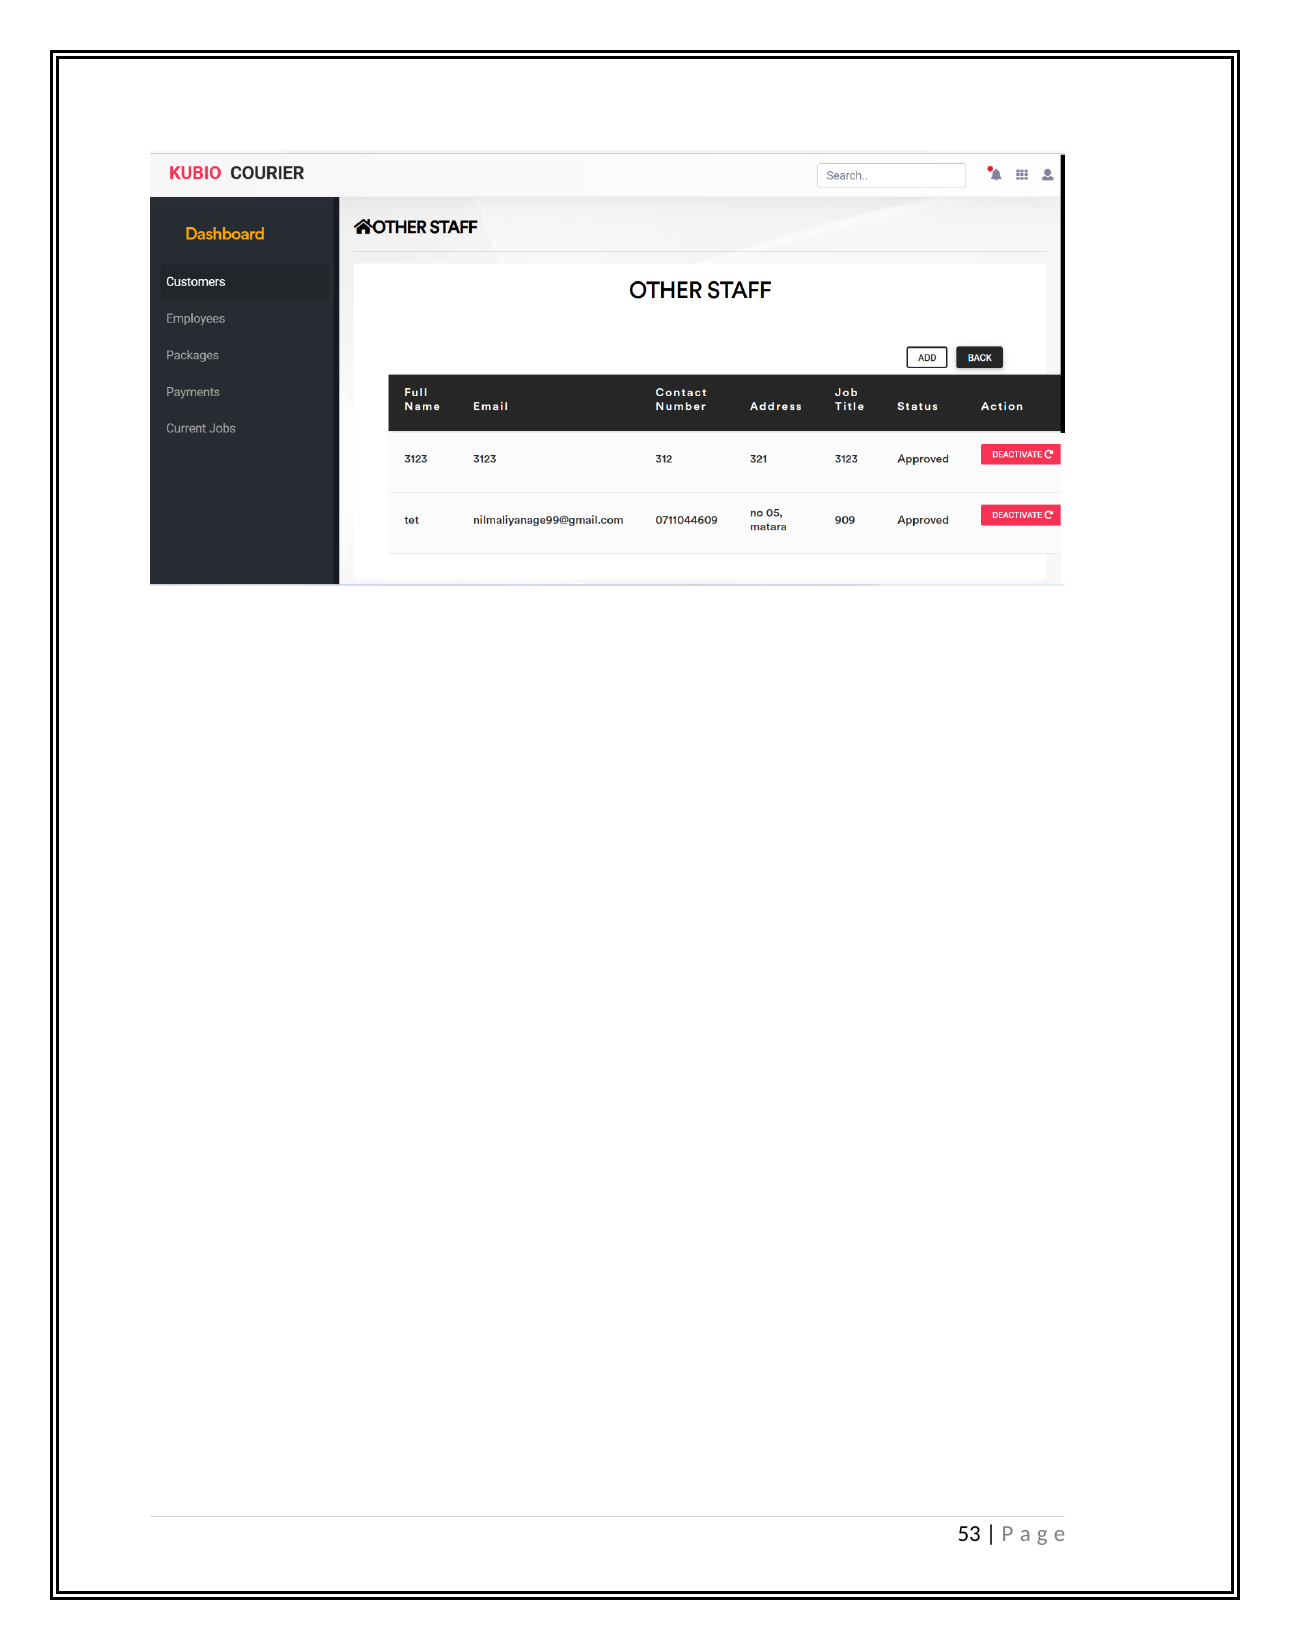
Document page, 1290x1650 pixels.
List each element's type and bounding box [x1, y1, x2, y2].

picture [150, 150, 1065, 586]
